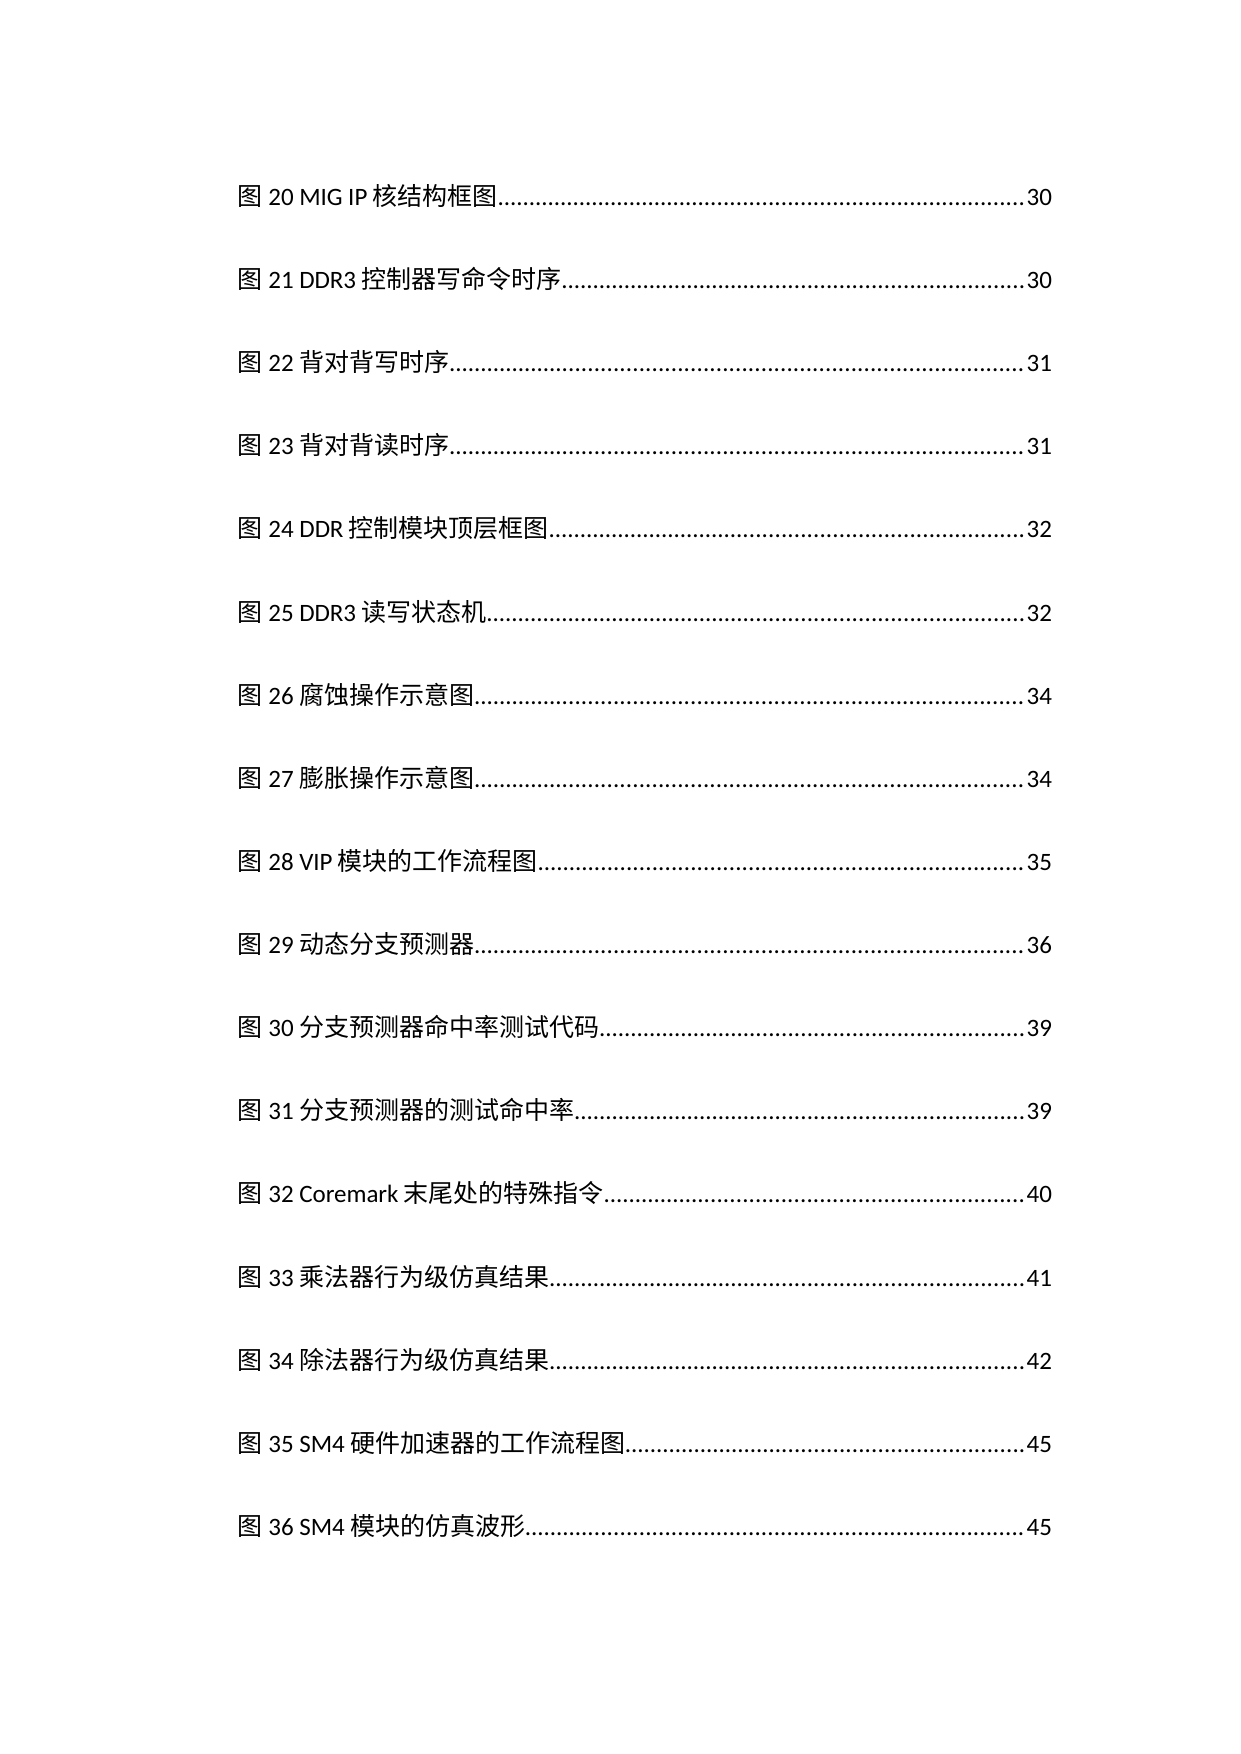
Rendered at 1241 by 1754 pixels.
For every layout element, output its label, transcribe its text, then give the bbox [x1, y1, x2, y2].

text 图 26 腐蚀操作示意图 34 [237, 661, 1053, 726]
text 图 32 Coremark末尾处的特殊指令 40 [237, 1159, 1053, 1224]
text 图 22 背对背写时序 31 [237, 328, 1053, 393]
text 图 21 DDR3控制器写命令时序 30 [237, 245, 1053, 310]
text 图 34 除法器行为级仿真结果 42 [237, 1326, 1053, 1391]
text 图 30 分支预测器命中率测试代码 39 [237, 993, 1053, 1058]
text 图 29 动态分支预测器 36 [237, 910, 1053, 975]
text 图 25 DDR3读写状态机 32 [237, 578, 1053, 643]
text 图 36 SM4模块的仿真波形 45 [237, 1492, 1053, 1557]
text 图 23 背对背读时序 31 [237, 411, 1053, 476]
text 图 24 DDR控制模块顶层框图 32 [237, 494, 1053, 559]
text 图 20 MIG IP核结构框图 30 [237, 162, 1053, 227]
text 图 31 分支预测器的测试命中率 39 [237, 1076, 1053, 1141]
text 图 27 膨胀操作示意图 34 [237, 744, 1053, 809]
text 图 35 SM4硬件加速器的工作流程图 45 [237, 1409, 1053, 1474]
text 图 28 VIP模块的工作流程图 35 [237, 827, 1053, 892]
text 图 33 乘法器行为级仿真结果 41 [237, 1243, 1053, 1308]
